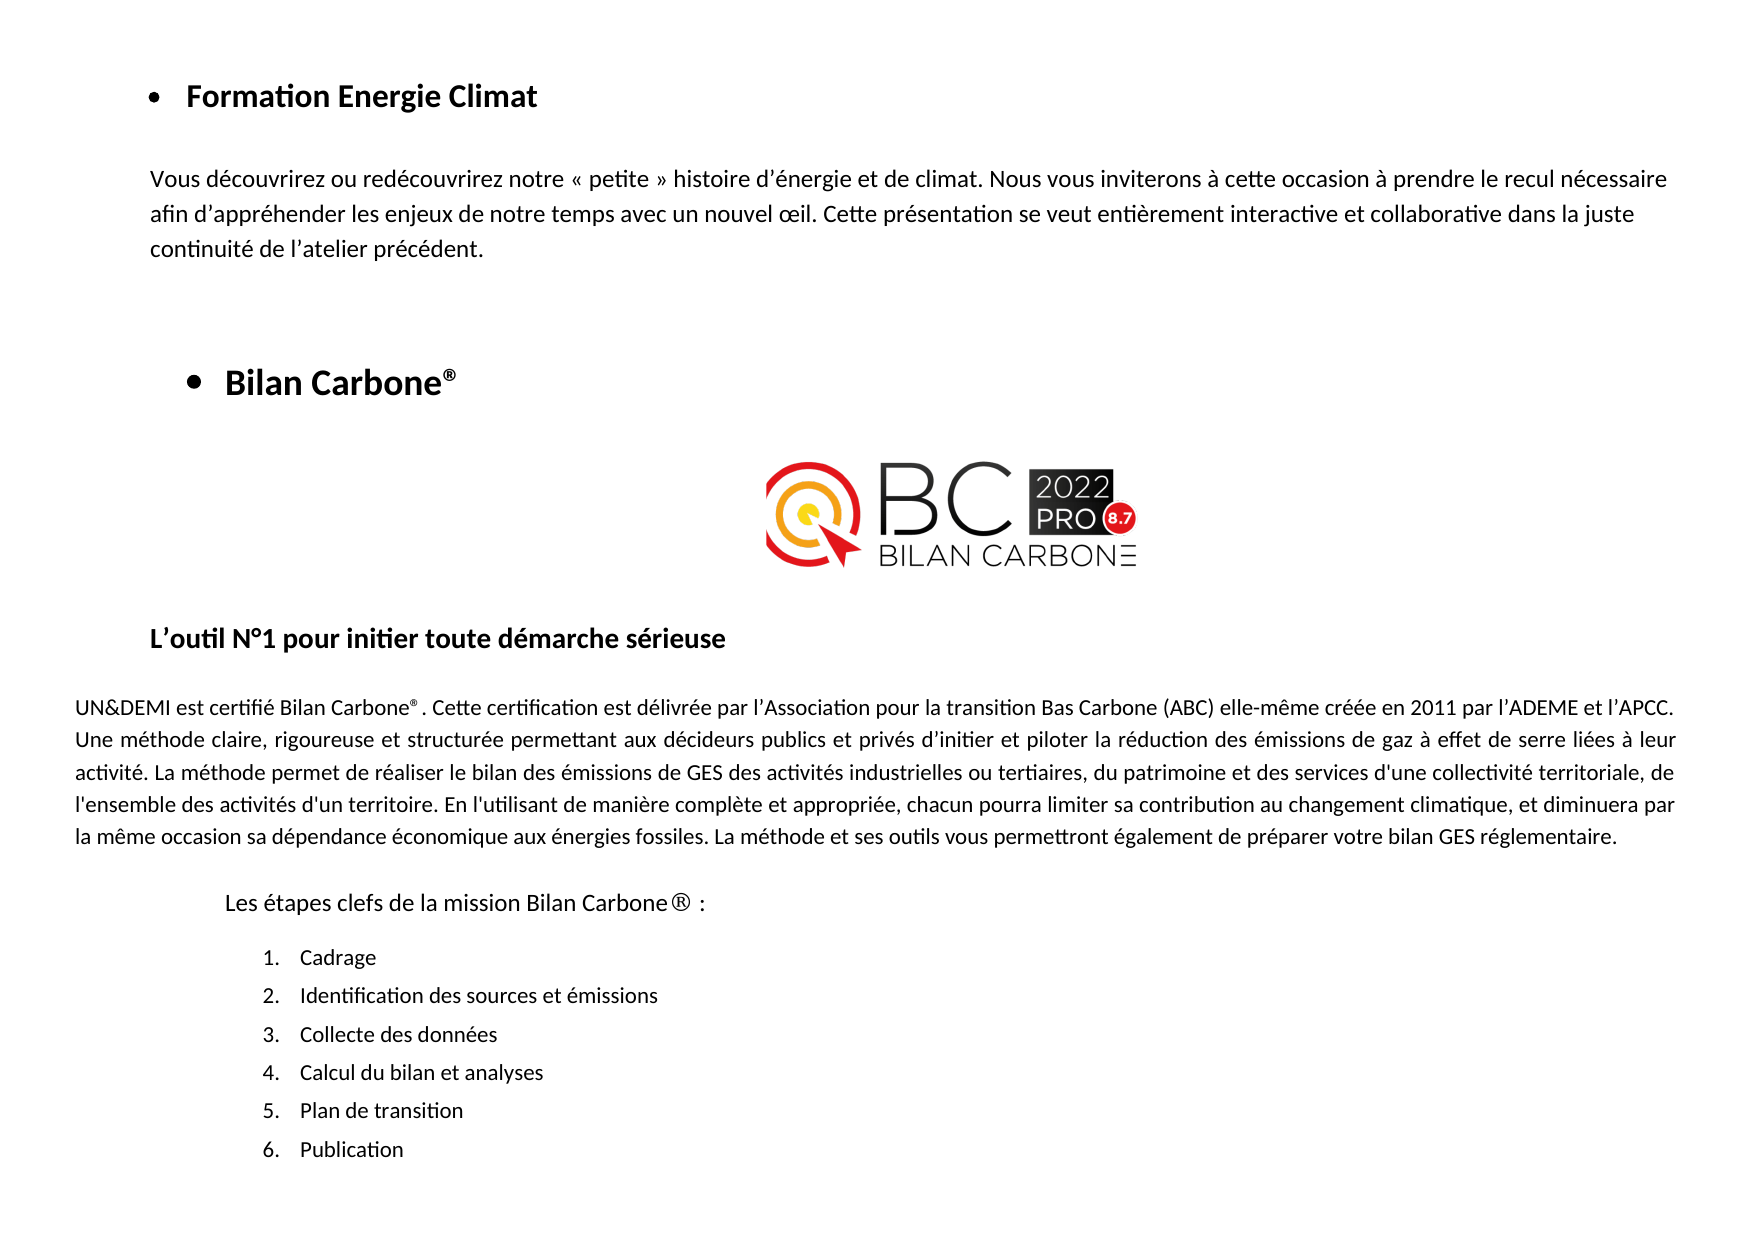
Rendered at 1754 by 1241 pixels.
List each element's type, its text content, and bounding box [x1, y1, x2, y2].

list Vous découvrirez ou redécouvrirez notre « petite » histoire d’énergie et de climat. Nous vous inviterons à cette occasion à prendre le recul nécessaire afin d’appréhender les enjeux de notre temps avec un nouvel œil. Cette présentation se veut entièrement interactive et collaborative dans la juste continuité de l’atelier précédent. [150, 163, 1679, 263]
text UN&DEMI est certifié Bilan Carbone®. Cette certification est délivrée par l’Association pour la transition Bas Carbone (ABC) elle-même créée en 2011 par l’ADEME et l’APCC. Une méthode claire, rigoureuse et structurée permettant aux décideurs publics et privés d’initier et piloter la réduction des émissions de gaz à effet de serre liées à leur activité. La méthode permet de réaliser le bilan des émissions de GES des activités industrielles ou tertiaires, du patrimoine et des services d'une collectivité territoriale, de l'ensemble des activités d'un territoire. En l'utilisant de manière complète et appropriée, chacun pourra limiter sa contribution au changement climatique, et diminuera par la même occasion sa dépendance économique aux énergies fossiles. La méthode et ses outils vous permettront également de préparer votre bilan GES réglementaire. [75, 693, 1679, 850]
list Formation Energie Climat [149, 75, 1679, 116]
list Collecte des données [262, 1020, 1679, 1048]
list Identification des sources et émissions [262, 981, 1679, 1009]
text Les étapes clefs de la mission Bilan Carbone® : [225, 886, 1679, 917]
list Plan de transition [262, 1097, 1679, 1124]
list Calcul du bilan et analyses [262, 1058, 1679, 1086]
list Publication [262, 1135, 1679, 1163]
list Bilan Carbone® [187, 358, 1679, 404]
text L’outil N°1 pour initier toute démarche sérieuse [75, 620, 1679, 656]
picture [766, 432, 1138, 596]
list Cadrage [262, 943, 1679, 971]
